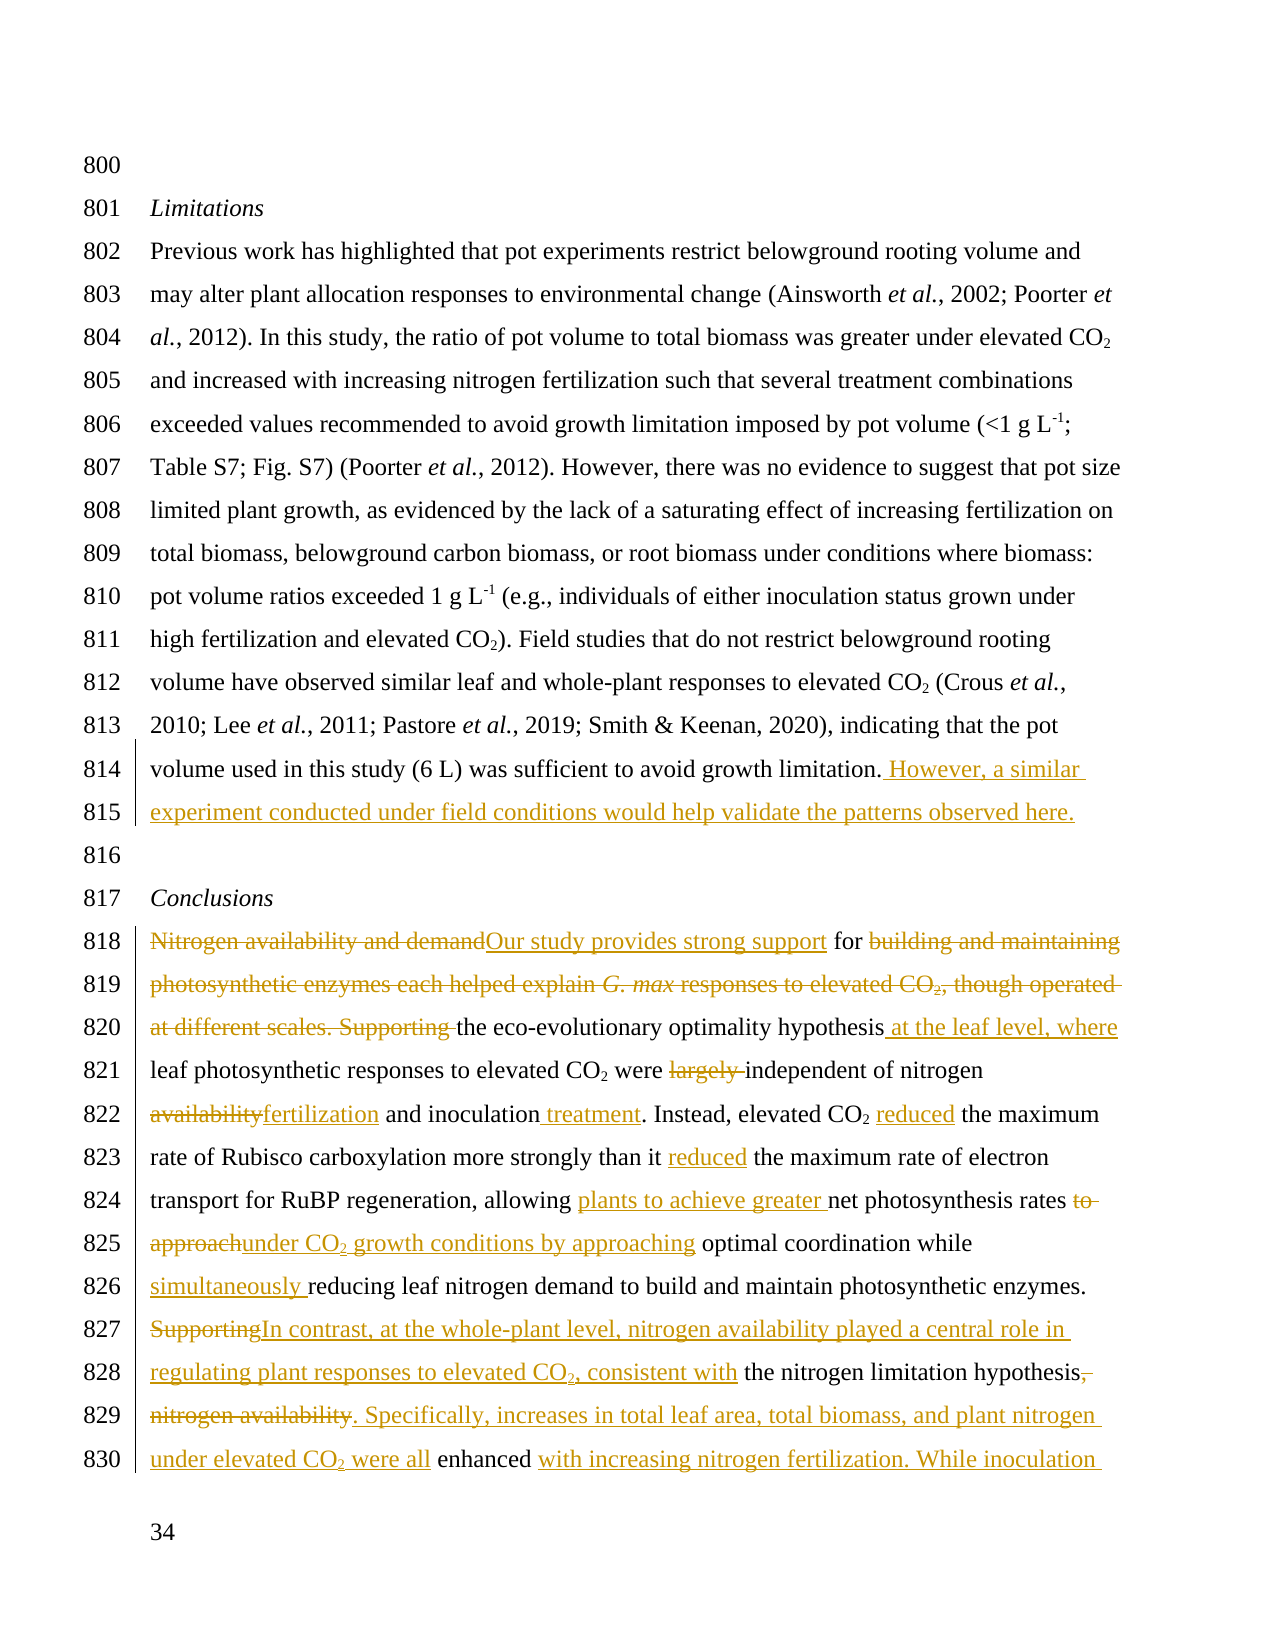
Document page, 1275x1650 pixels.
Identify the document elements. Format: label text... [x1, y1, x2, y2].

text Limitations [150, 193, 1125, 222]
text Conclusions [150, 883, 1125, 912]
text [150, 926, 1125, 1472]
text Previous work has highlighted that pot experiments restrict belowground rooting volume and may alter plant allocation responses to environmental change . In this study, the ratio of pot volume to total biomass was greater under elevated CO2 and increased with increasing nitrogen fertilization such that several treatment combinations exceeded values recommended to avoid growth limitation imposed by pot volume (<1 g L-1; Table S7; Fig. S7) . However, there was no evidence to suggest that pot size limited plant growth, as evidenced by the lack of a saturating effect of increasing fertilization on total biomass, belowground carbon biomass, or root biomass under conditions where biomass: pot volume ratios exceeded 1 g L-1 (e.g., individuals of either inoculation status grown under high fertilization and elevated CO2). Field studies that do not restrict belowground rooting volume have observed similar leaf and whole-plant responses to elevated CO2 , indicating that the pot volume used in this study (6 L) was sufficient to avoid growth limitation. [150, 236, 1125, 826]
